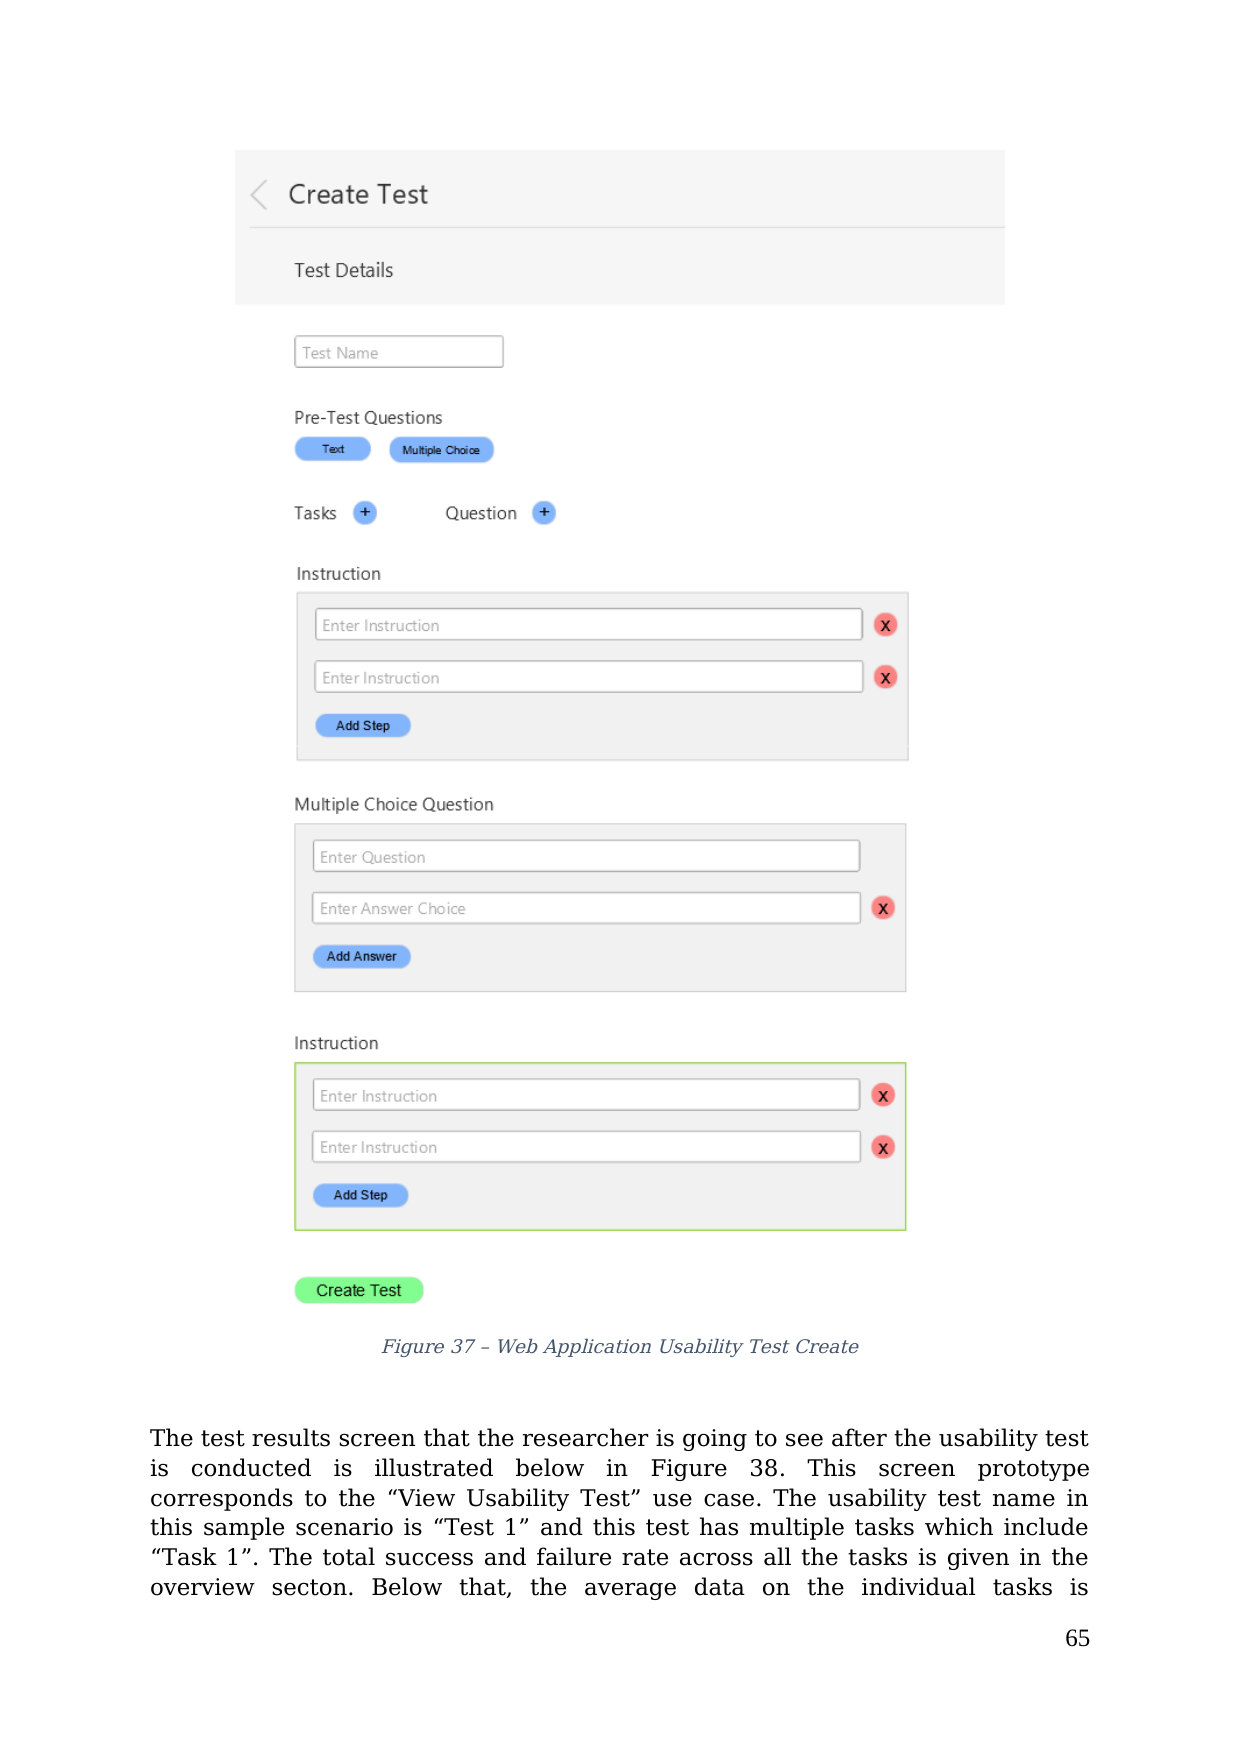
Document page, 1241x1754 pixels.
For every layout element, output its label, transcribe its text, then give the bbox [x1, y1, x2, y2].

picture [235, 150, 1006, 1316]
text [150, 1424, 1090, 1600]
text Figure 37 – Web Application Usability Test Create [150, 1334, 1090, 1357]
